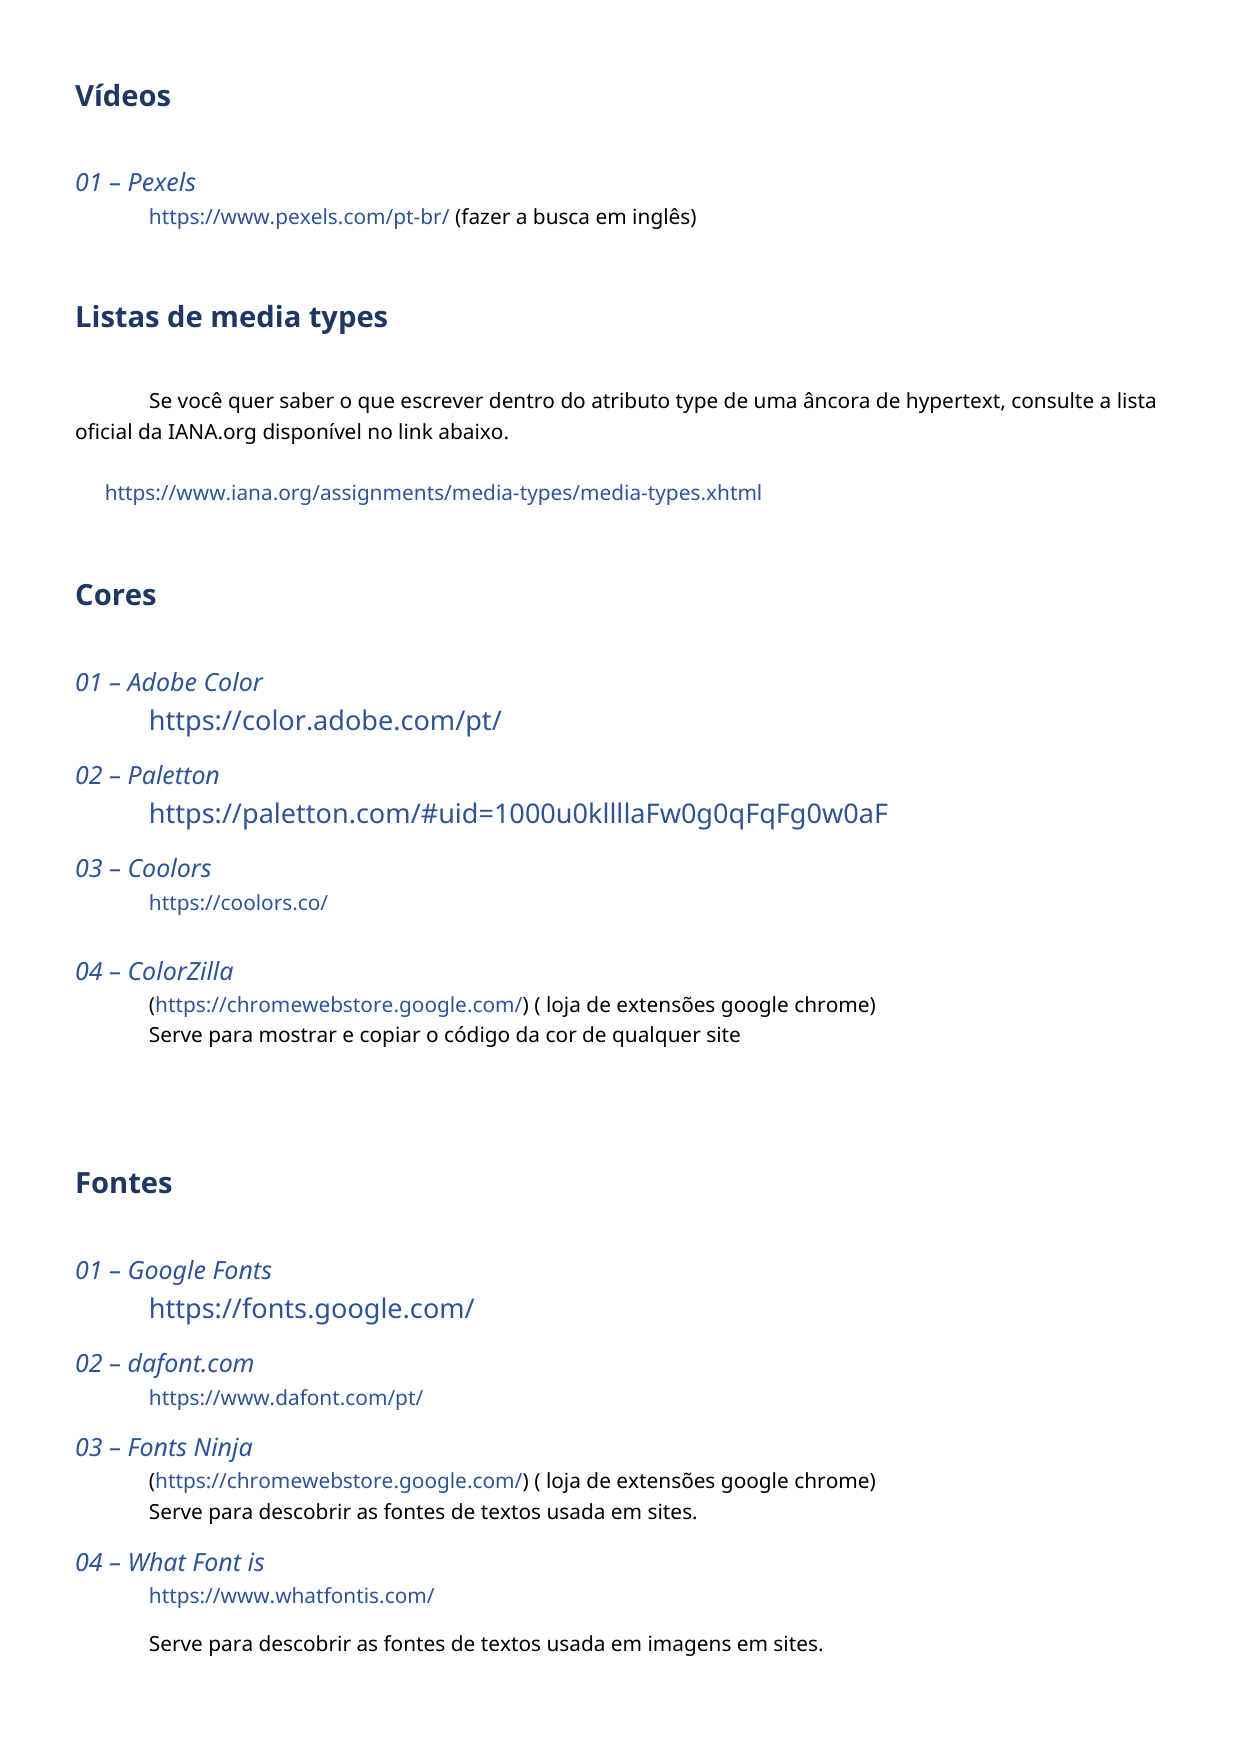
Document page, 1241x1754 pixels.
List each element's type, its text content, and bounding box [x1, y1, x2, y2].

subtitle 01 – Adobe Color [75, 664, 1165, 699]
text https://www.iana.org/assignments/media-types/media-types.xhtml [75, 478, 1165, 507]
subtitle 03 – Fonts Ninja [75, 1430, 1165, 1464]
subtitle 02 – Paletton [75, 758, 1165, 792]
subtitle 03 – Coolors [75, 851, 1165, 885]
subtitle Cores [75, 574, 1165, 614]
subtitle 04 – What Font is [75, 1544, 1165, 1579]
subtitle Listas de media types [75, 296, 1165, 336]
text Serve para mostrar e copiar o código da cor de qualquer site [75, 1021, 1165, 1049]
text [75, 1629, 1165, 1657]
text https://fonts.google.com/ [75, 1289, 1165, 1326]
subtitle 01 – Pexels [75, 165, 1165, 199]
text Se você quer saber o que escrever dentro do atributo type de uma âncora de hypertext, consulte a lista oficial da IANA.org disponível no link abaixo. [75, 387, 1165, 446]
subtitle 04 – ColorZilla [75, 953, 1165, 987]
text (https://chromewebstore.google.com/) ( loja de extensões google chrome) [75, 990, 1165, 1018]
text https://coolors.co/ [75, 888, 1165, 916]
text https://www.dafont.com/pt/ [75, 1383, 1165, 1411]
subtitle 01 – Google Fonts [75, 1253, 1165, 1287]
subtitle Fontes [75, 1162, 1165, 1202]
subtitle 02 – dafont.com [75, 1346, 1165, 1380]
text Serve para descobrir as fontes de textos usada em sites. [75, 1497, 1165, 1526]
text https://www.whatfontis.com/ [75, 1581, 1165, 1610]
text https://www.pexels.com/pt-br/ (fazer a busca em inglês) [75, 202, 1165, 230]
text https://paletton.com/#uid=1000u0kllllaFw0g0qFqFg0w0aF [75, 794, 1165, 831]
text (https://chromewebstore.google.com/) ( loja de extensões google chrome) [75, 1467, 1165, 1495]
subtitle Vídeos [75, 75, 1165, 115]
text https://color.adobe.com/pt/ [75, 701, 1165, 738]
